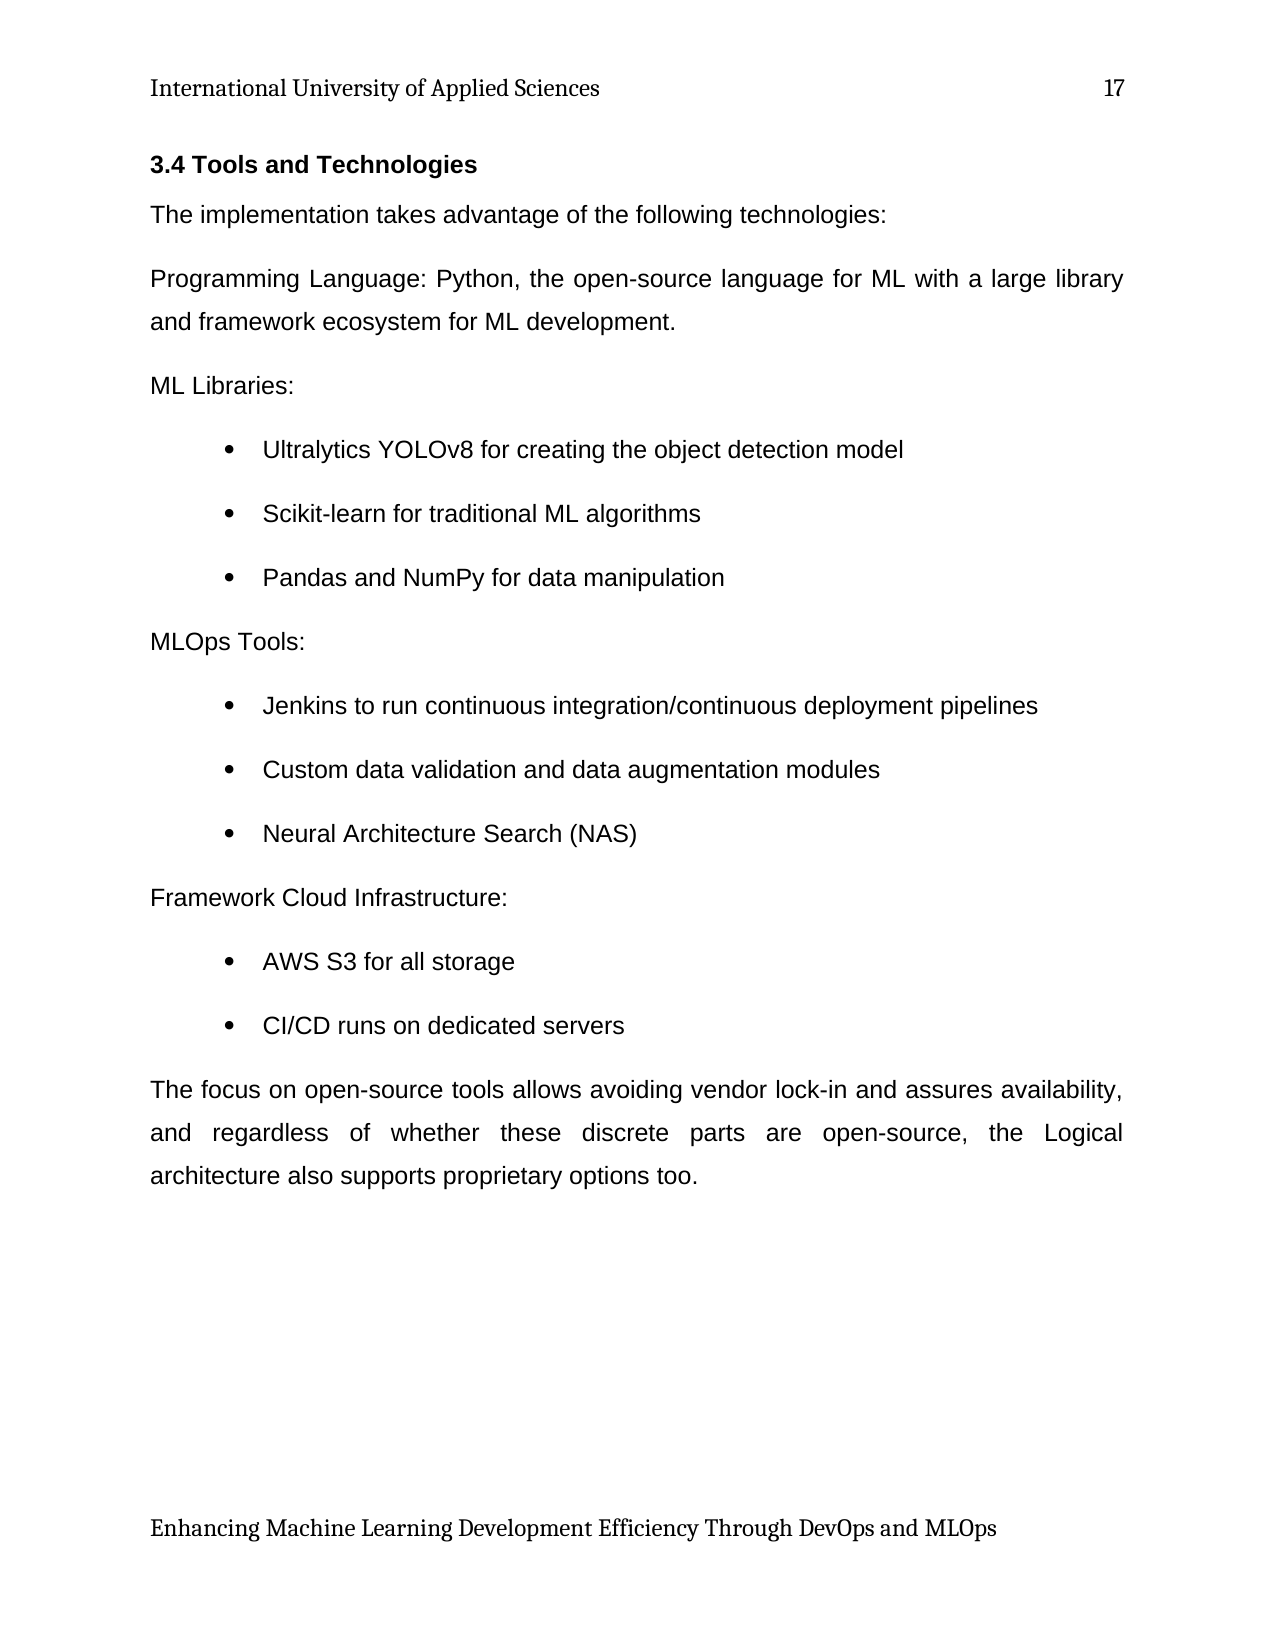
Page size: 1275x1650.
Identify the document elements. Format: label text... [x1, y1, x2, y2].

subtitle CI/CD runs on dedicated servers [225, 1011, 1125, 1040]
subtitle Programming Language: Python, the open-source language for ML with a large library and framework ecosystem for ML development. [150, 263, 1125, 335]
subtitle Custom data validation and data augmentation modules [225, 755, 1125, 784]
subtitle Pandas and NumPy for data manipulation [225, 563, 1125, 592]
text 3.4 Tools and Technologies [150, 150, 1125, 179]
subtitle The implementation takes advantage of the following technologies: [150, 199, 1125, 228]
subtitle MLOps Tools: [150, 627, 1125, 656]
subtitle Scikit-learn for traditional ML algorithms [225, 499, 1125, 527]
subtitle Framework Cloud Infrastructure: [150, 883, 1125, 912]
subtitle The focus on open-source tools allows avoiding vendor lock-in and assures availability, and regardless of whether these discrete parts are open-source, the Logical architecture also supports proprietary options too. [150, 1075, 1125, 1190]
subtitle Neural Architecture Search (NAS) [225, 819, 1125, 848]
subtitle Ultralytics YOLOv8 for creating the object detection model [225, 434, 1125, 463]
subtitle Jenkins to run continuous integration/continuous deployment pipelines [225, 691, 1125, 719]
subtitle AWS S3 for all storage [225, 947, 1125, 976]
subtitle ML Libraries: [150, 371, 1125, 399]
